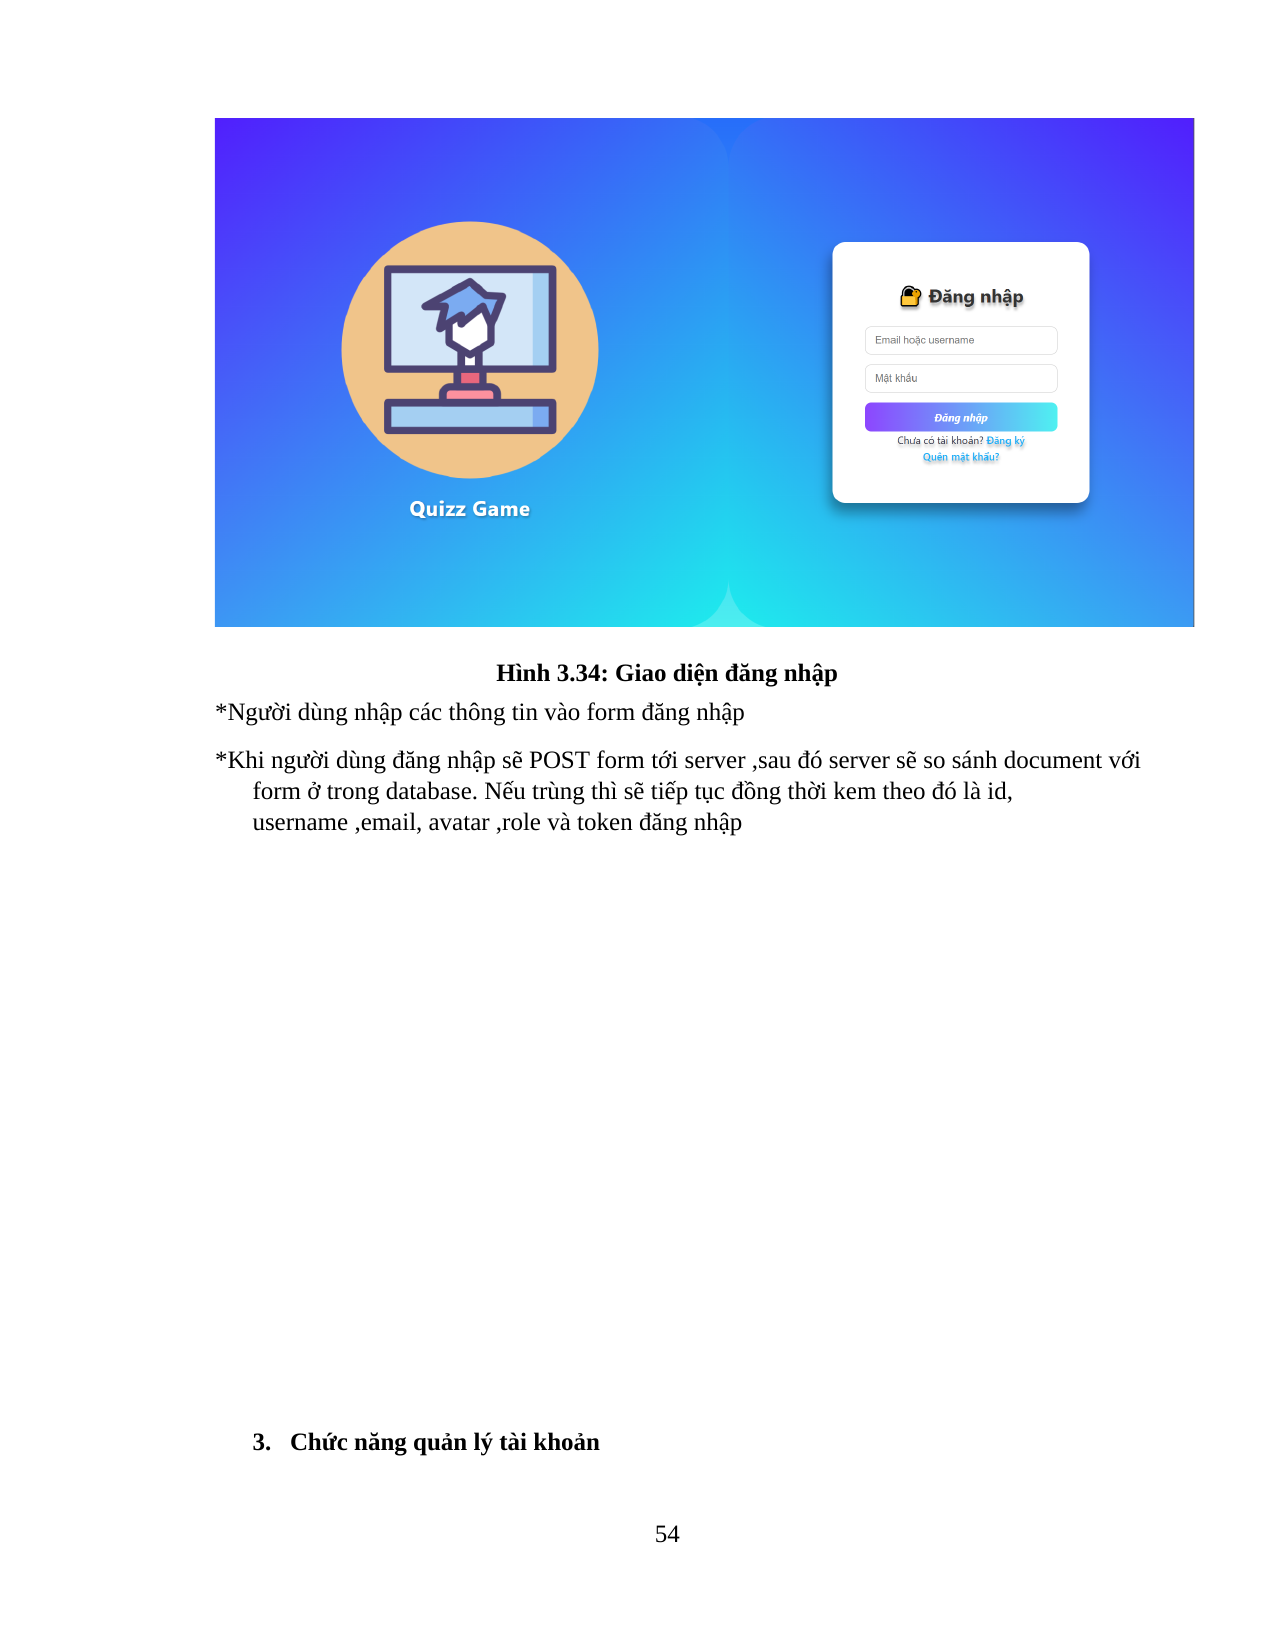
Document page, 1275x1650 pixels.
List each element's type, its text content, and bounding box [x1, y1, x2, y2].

text *Người dùng nhập các thông tin vào form đăng nhập [215, 697, 1157, 726]
text *Khi người dùng đăng nhập sẽ POST form tới server ,sau đó server sẽ so sánh document với form ở trong database. Nếu trùng thì sẽ tiếp tục đồng thời kem theo đó là id, username ,email, avatar ,role và token đăng nhập [215, 745, 1157, 836]
picture [214, 118, 1195, 627]
text Hình 3.34: Giao diện đăng nhập [177, 658, 1157, 687]
list Chức năng quản lý tài khoản [252, 1427, 1157, 1456]
